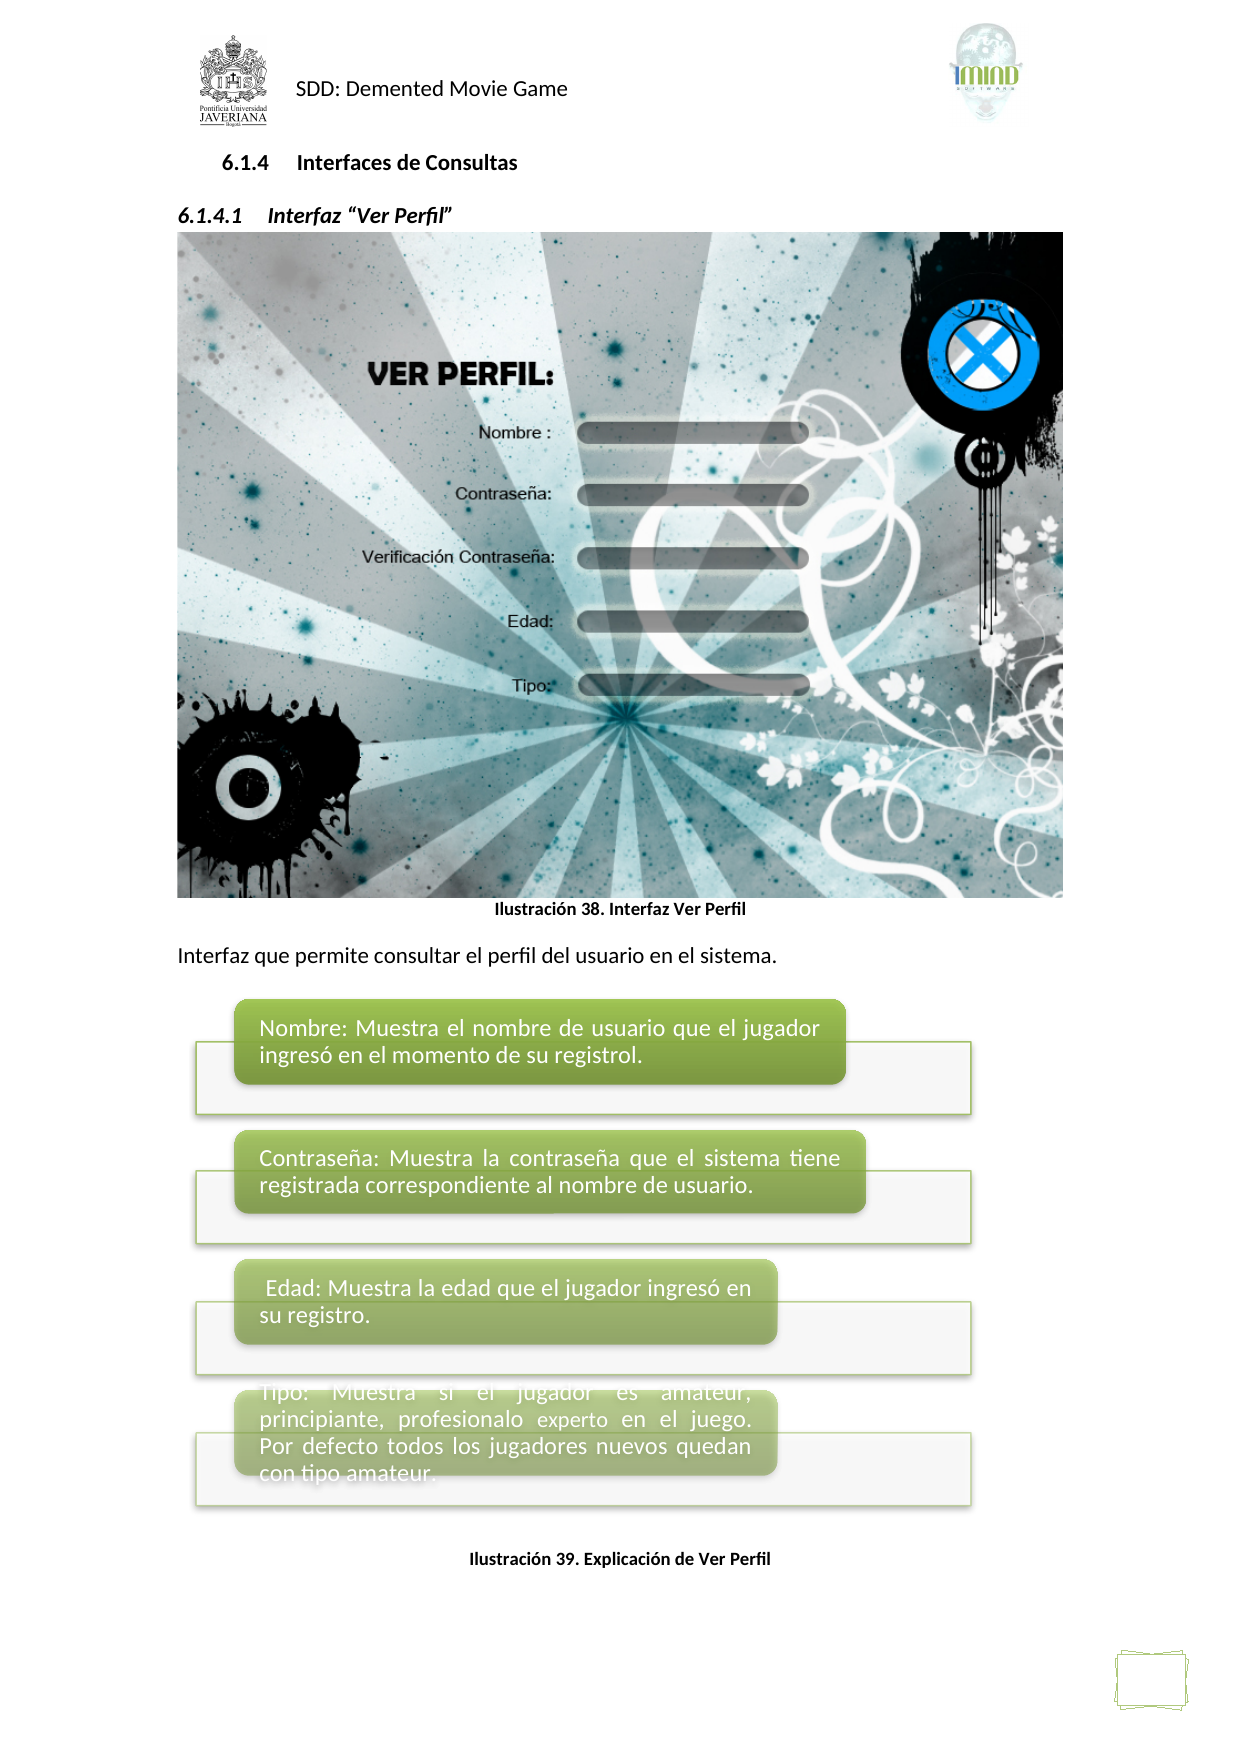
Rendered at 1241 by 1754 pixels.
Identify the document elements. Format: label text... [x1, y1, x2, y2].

subtitle Interfaz “Ver Perfil” [177, 201, 1063, 229]
picture [948, 23, 1029, 127]
picture [177, 232, 1063, 898]
subtitle Interfaces de Consultas [222, 148, 1063, 176]
picture [200, 35, 267, 127]
text Interfaz que permite consultar el perfil del usuario en el sistema. [177, 941, 1063, 969]
